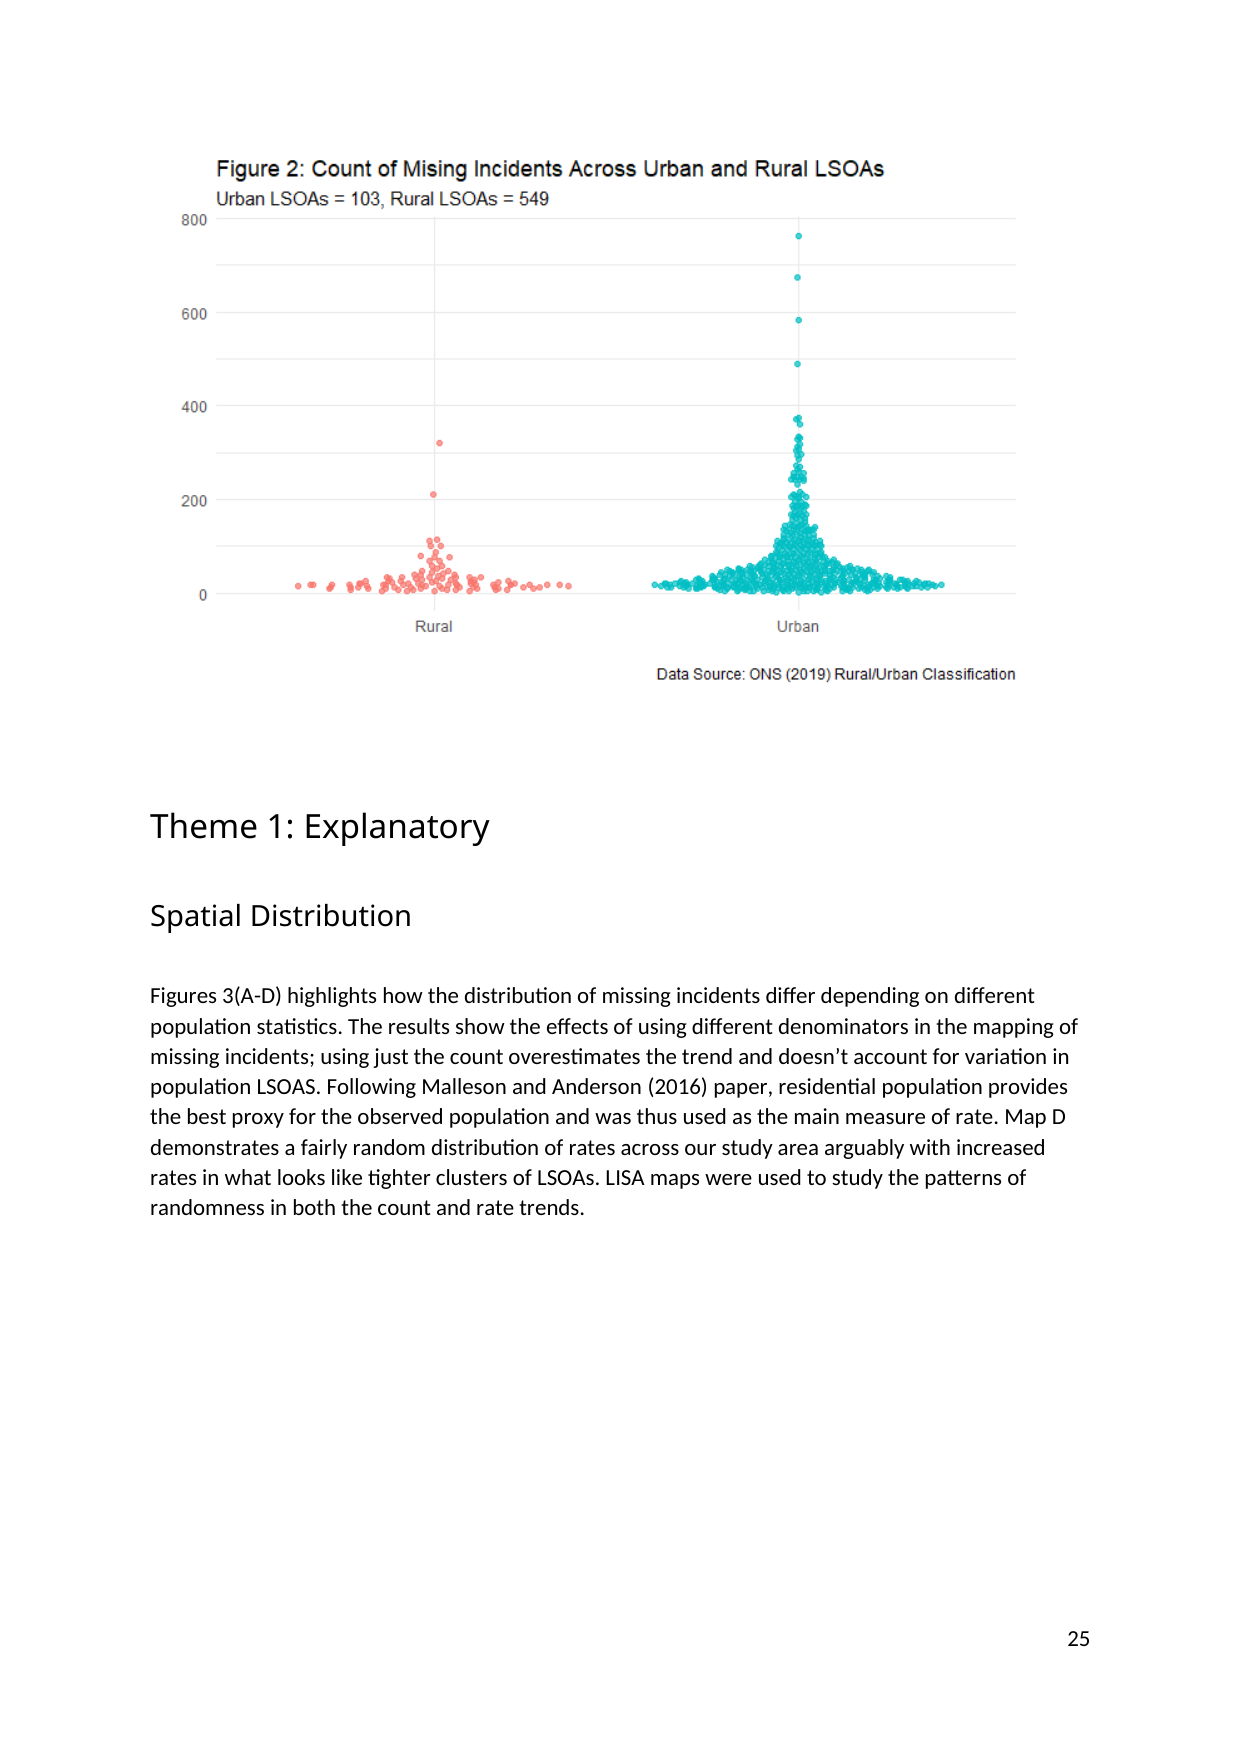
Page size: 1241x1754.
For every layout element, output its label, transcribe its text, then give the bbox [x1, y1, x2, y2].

text Figures 3(A-D) highlights how the distribution of missing incidents differ depending on different population statistics. The results show the effects of using different denominators in the mapping of missing incidents; using just the count overestimates the trend and doesn’t account for variation in population LSOAS. Following Malleson and Anderson (2016) paper, residential population provides the best proxy for the observed population and was thus used as the main measure of rate. Map D demonstrates a fairly random distribution of rates across our study area arguably with increased rates in what looks like tighter clusters of LSOAs. LISA maps were used to study the patterns of randomness in both the count and rate trends. [150, 982, 1090, 1221]
picture [150, 150, 1025, 691]
subtitle Theme 1: Explanatory [150, 803, 1090, 848]
subtitle Spatial Distribution [150, 895, 1090, 935]
